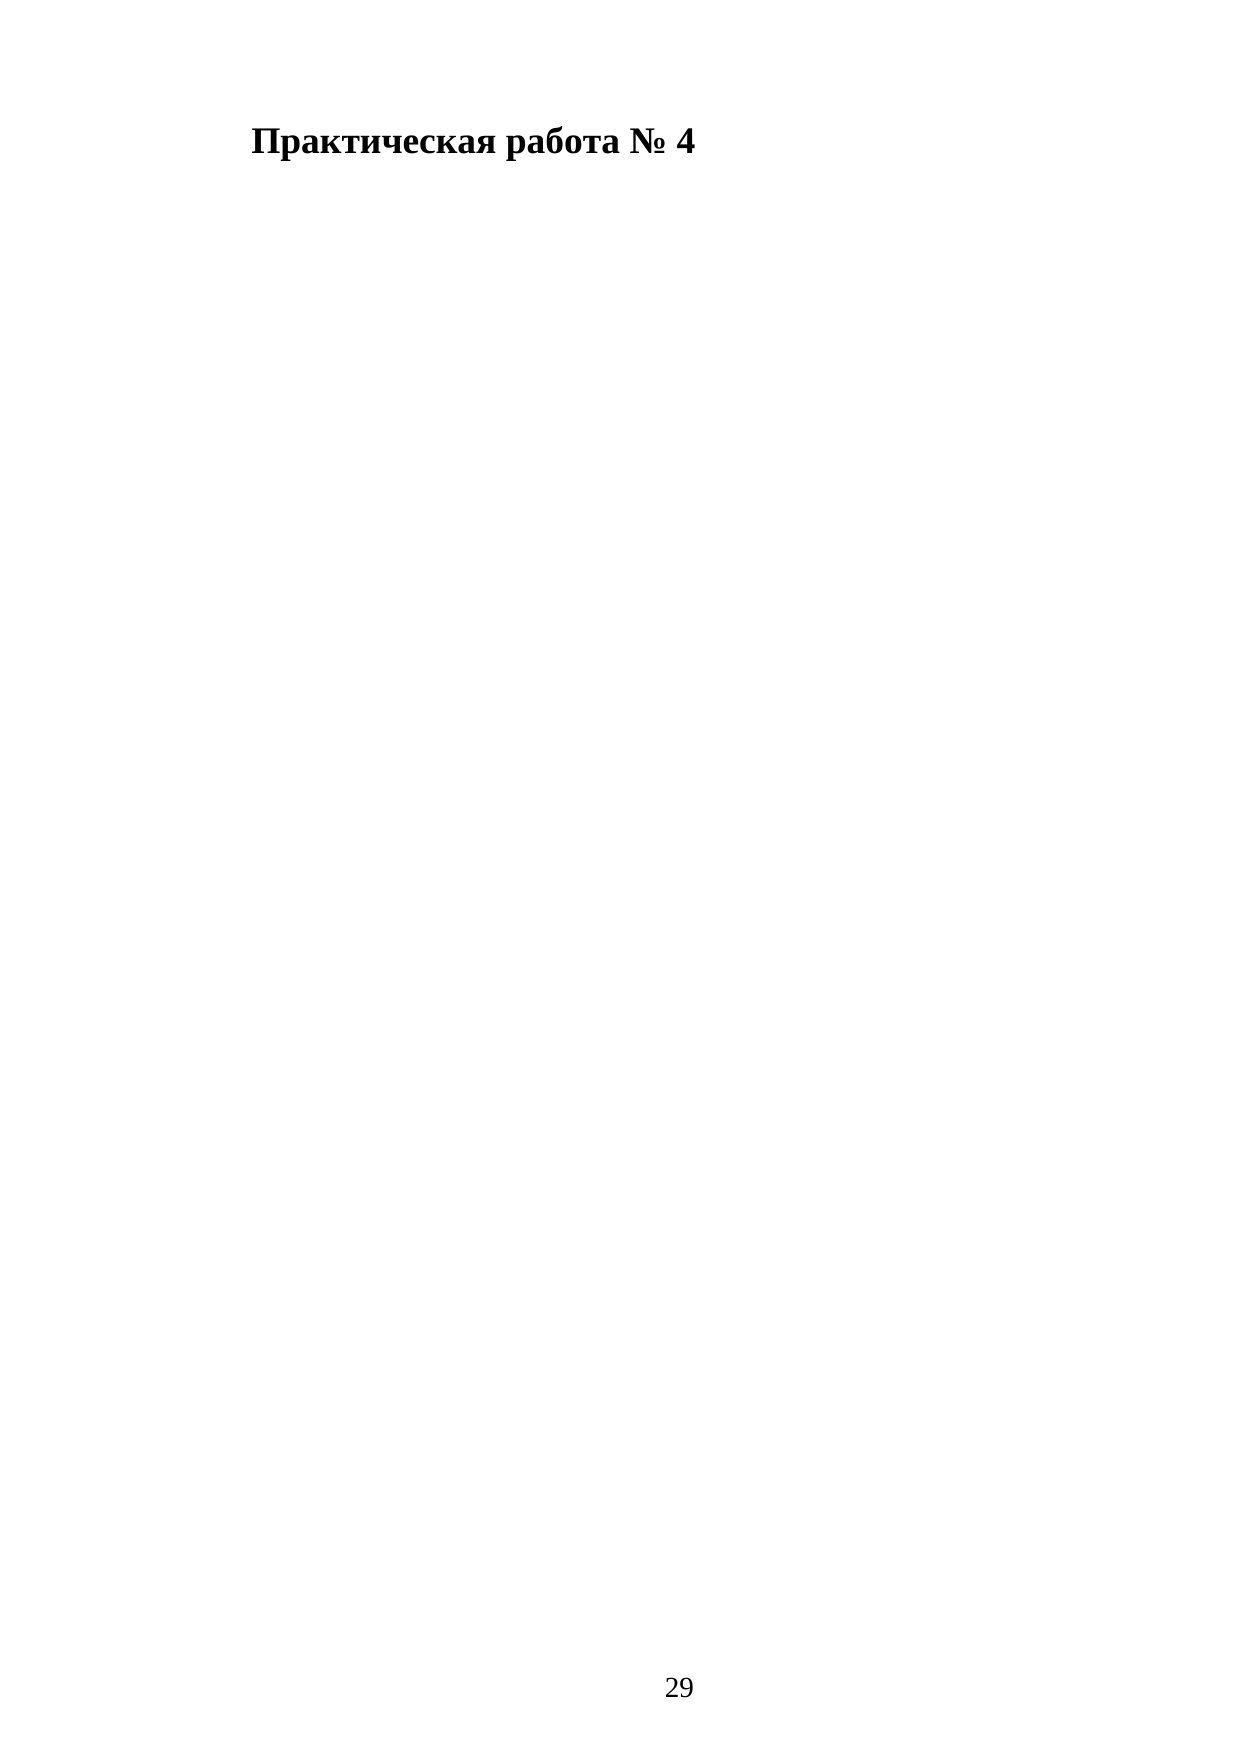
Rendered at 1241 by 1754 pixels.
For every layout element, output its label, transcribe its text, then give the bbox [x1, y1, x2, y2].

text Практическая работа № 4 [251, 118, 1181, 161]
